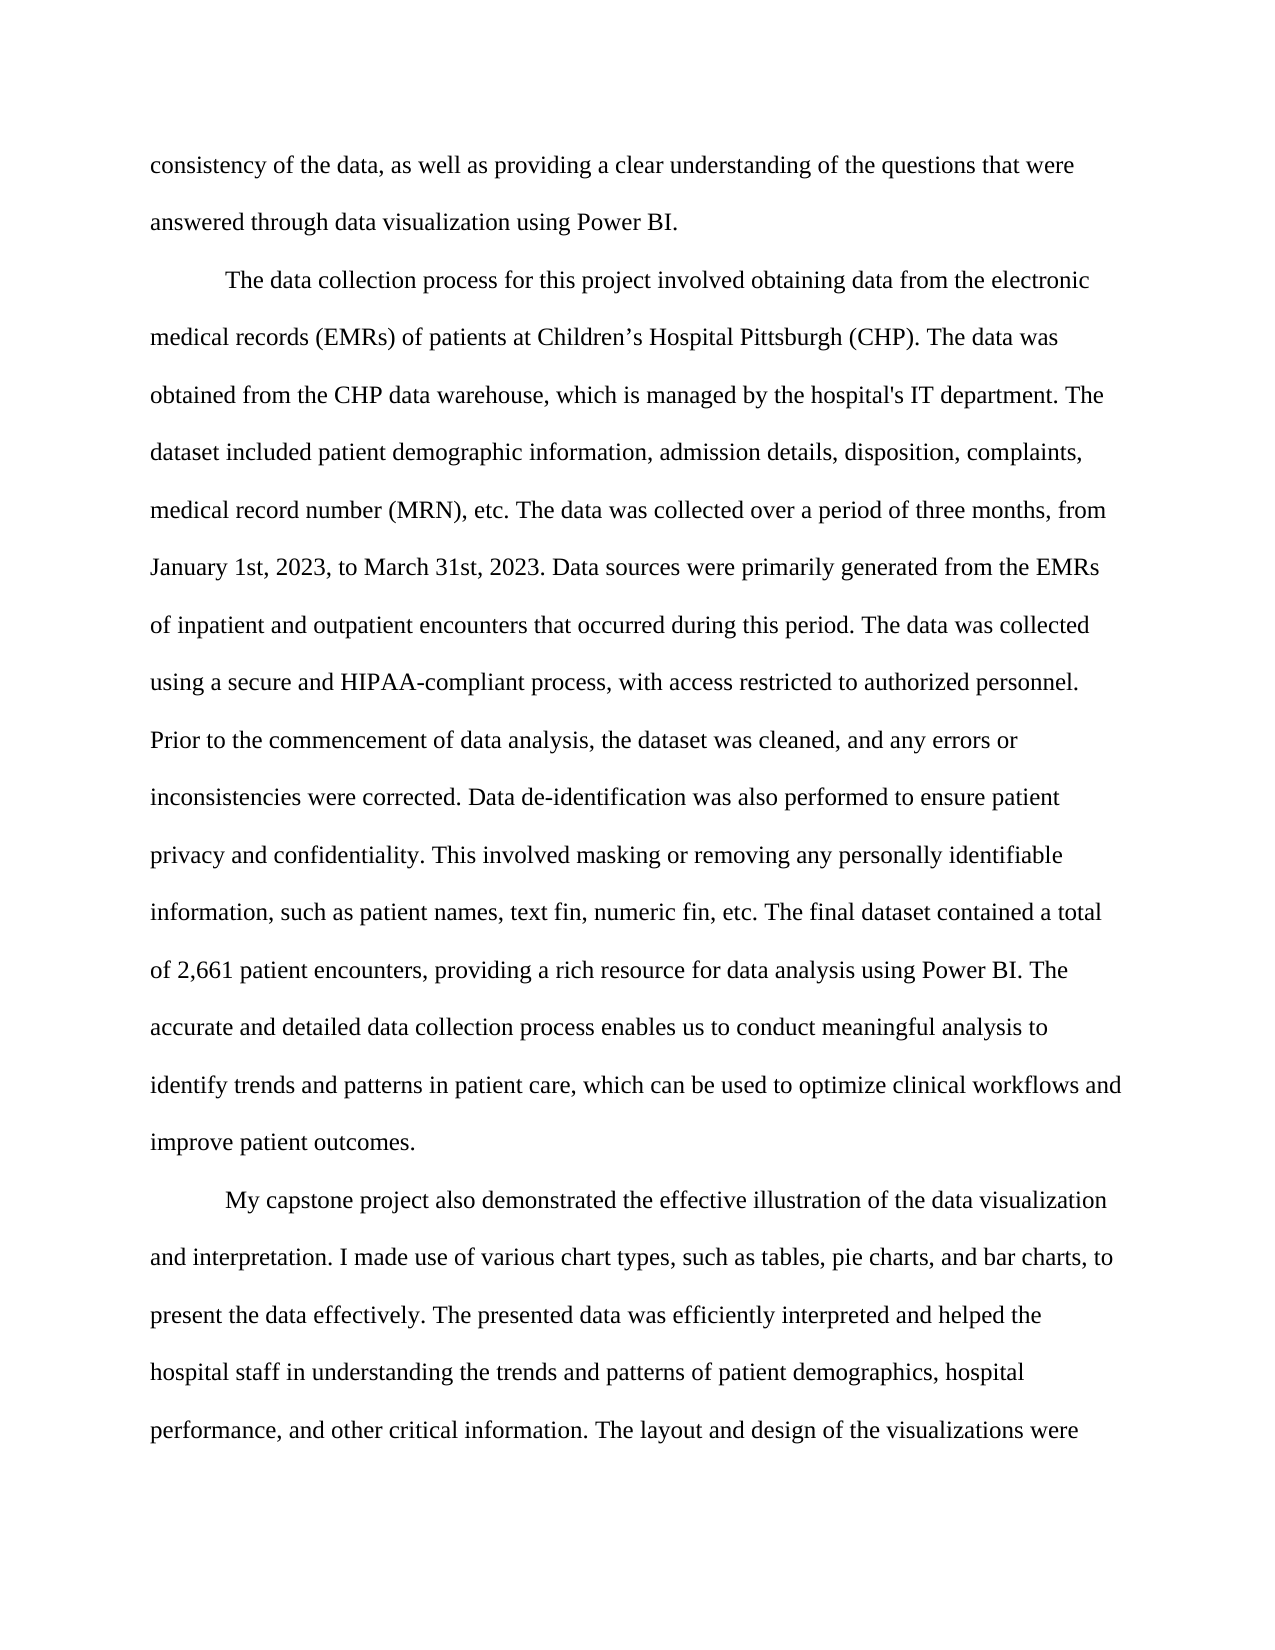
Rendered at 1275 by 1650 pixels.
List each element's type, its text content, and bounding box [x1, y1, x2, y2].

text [150, 1185, 1125, 1444]
text The data collection process for this project involved obtaining data from the electronic medical records (EMRs) of patients at Children’s Hospital Pittsburgh (CHP). The data was obtained from the CHP data warehouse, which is managed by the hospital's IT department. The dataset included patient demographic information, admission details, disposition, complaints, medical record number (MRN), etc. The data was collected over a period of three months, from January 1st, 2023, to March 31st, 2023. Data sources were primarily generated from the EMRs of inpatient and outpatient encounters that occurred during this period. The data was collected using a secure and HIPAA-compliant process, with access restricted to authorized personnel. Prior to the commencement of data analysis, the dataset was cleaned, and any errors or inconsistencies were corrected. Data de-identification was also performed to ensure patient privacy and confidentiality. This involved masking or removing any personally identifiable information, such as patient names, text fin, numeric fin, etc. The final dataset contained a total of 2,661 patient encounters, providing a rich resource for data analysis using Power BI. The accurate and detailed data collection process enables us to conduct meaningful analysis to identify trends and patterns in patient care, which can be used to optimize clinical workflows and improve patient outcomes. [150, 265, 1125, 1156]
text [150, 150, 1125, 236]
